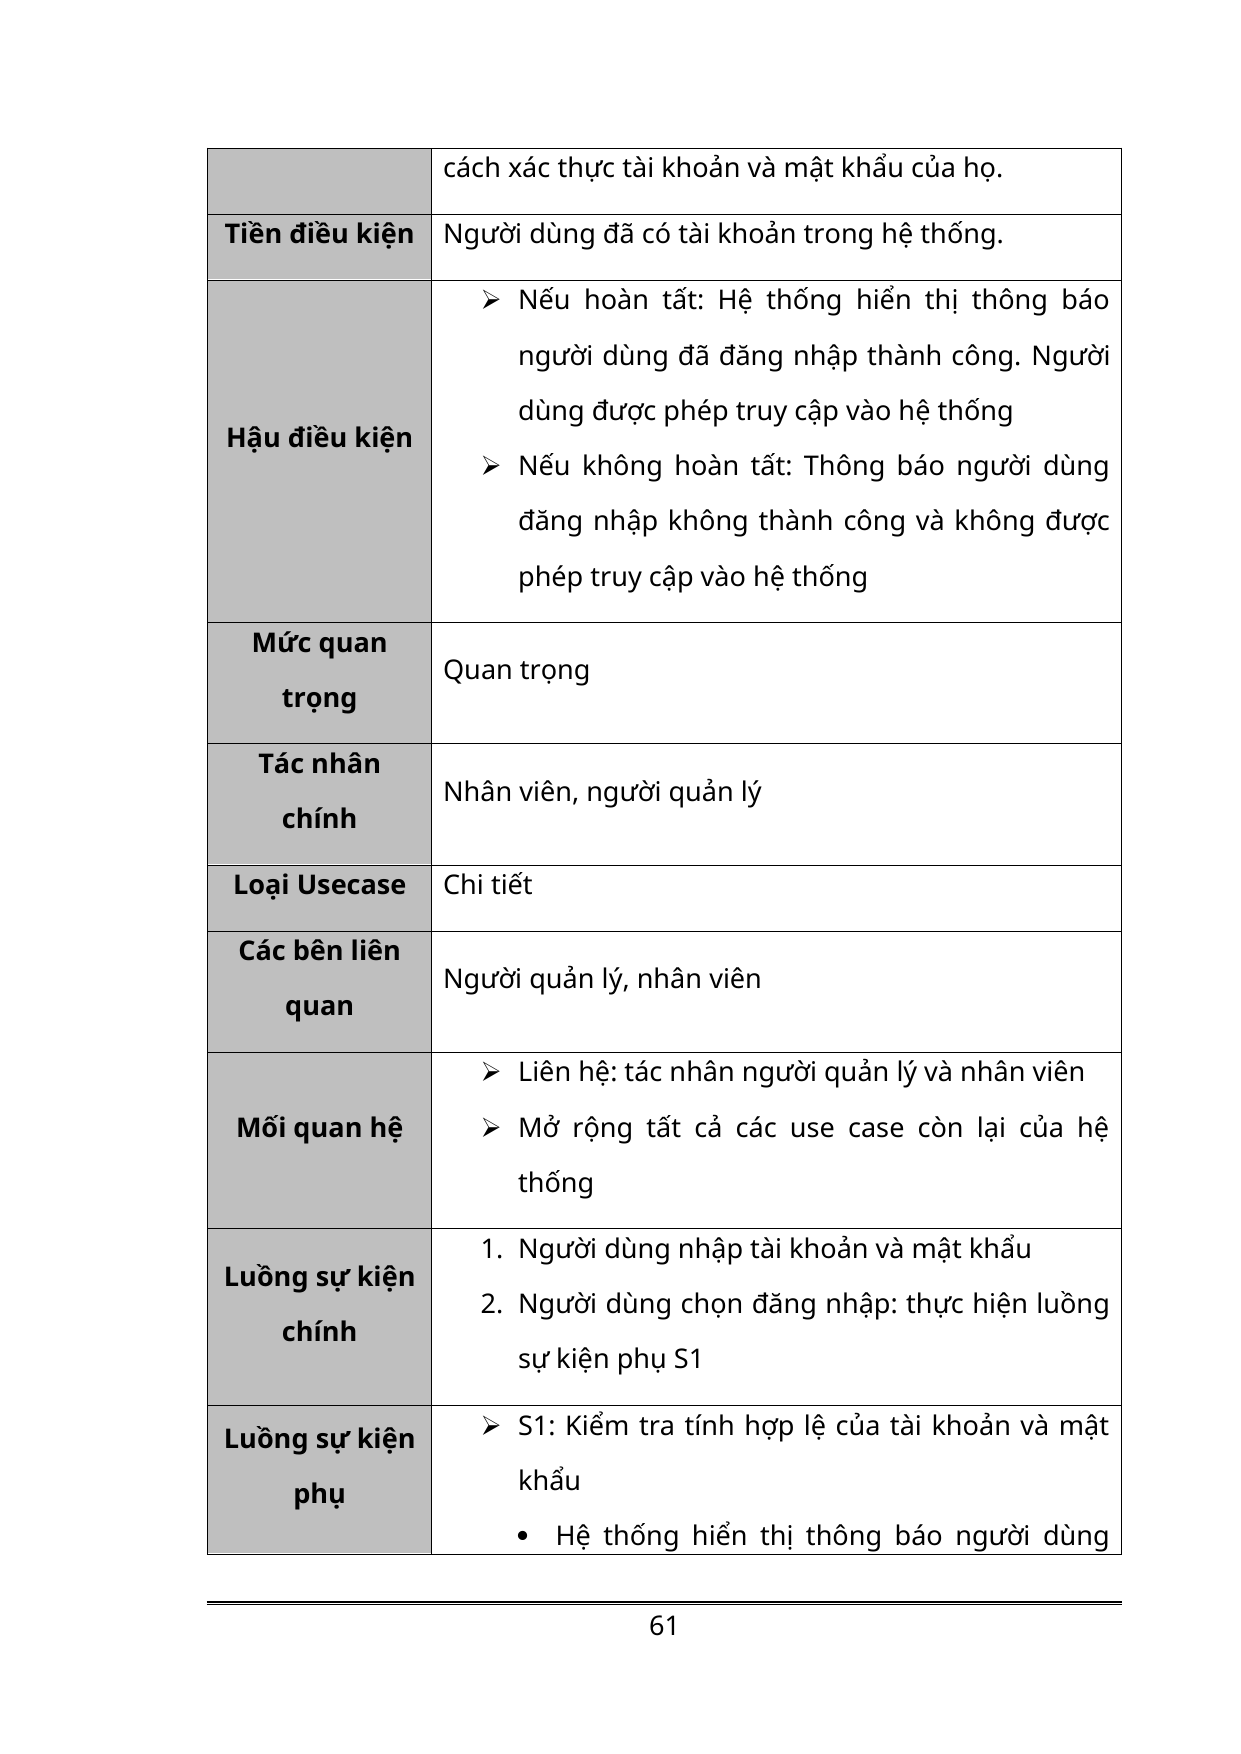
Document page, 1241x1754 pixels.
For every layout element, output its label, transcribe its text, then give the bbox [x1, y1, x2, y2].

table_cell Người dùng đã có tài khoản trong hệ thống. [432, 215, 1121, 279]
table_cell Quan trọng [432, 623, 1121, 743]
table_cell Liên hệ: tác nhân người quản lý và nhân viên Mở rộng tất cả các use case còn lại của hệ thống [432, 1053, 1121, 1228]
table_cell Tác nhân chính [208, 744, 431, 864]
table_cell Cho phép người dùng truy cập vào hệ thống bằng cách xác thực tài khoản và mật khẩu của họ. [432, 149, 1121, 214]
table_cell Luồng sự kiện phụ [208, 1406, 431, 1553]
table_cell Các bên liên quan [208, 932, 431, 1052]
table_cell Hậu điều kiện [208, 281, 431, 622]
table_cell Tiền điều kiện [208, 215, 431, 279]
table_cell Chi tiết [432, 866, 1121, 931]
table_cell Luồng sự kiện chính [208, 1229, 431, 1405]
table_cell Người quản lý, nhân viên [432, 932, 1121, 1052]
table_cell Nếu hoàn tất: Hệ thống hiển thị thông báo người dùng đã đăng nhập thành công. Người dùng được phép truy cập vào hệ thống Nếu không hoàn tất: Thông báo người dùng đăng nhập không thành công và không được phép truy cập vào hệ thống [432, 281, 1121, 622]
table_cell Người dùng nhập tài khoản và mật khẩu Người dùng chọn đăng nhập: thực hiện luồng sự kiện phụ S1 [432, 1229, 1121, 1405]
table_cell Mức quan trọng [208, 623, 431, 743]
table_cell Mối quan hệ [208, 1053, 431, 1228]
table_cell Loại Usecase [208, 866, 431, 931]
table_cell Mô tả [208, 149, 431, 214]
table_cell Nhân viên, người quản lý [432, 744, 1121, 864]
